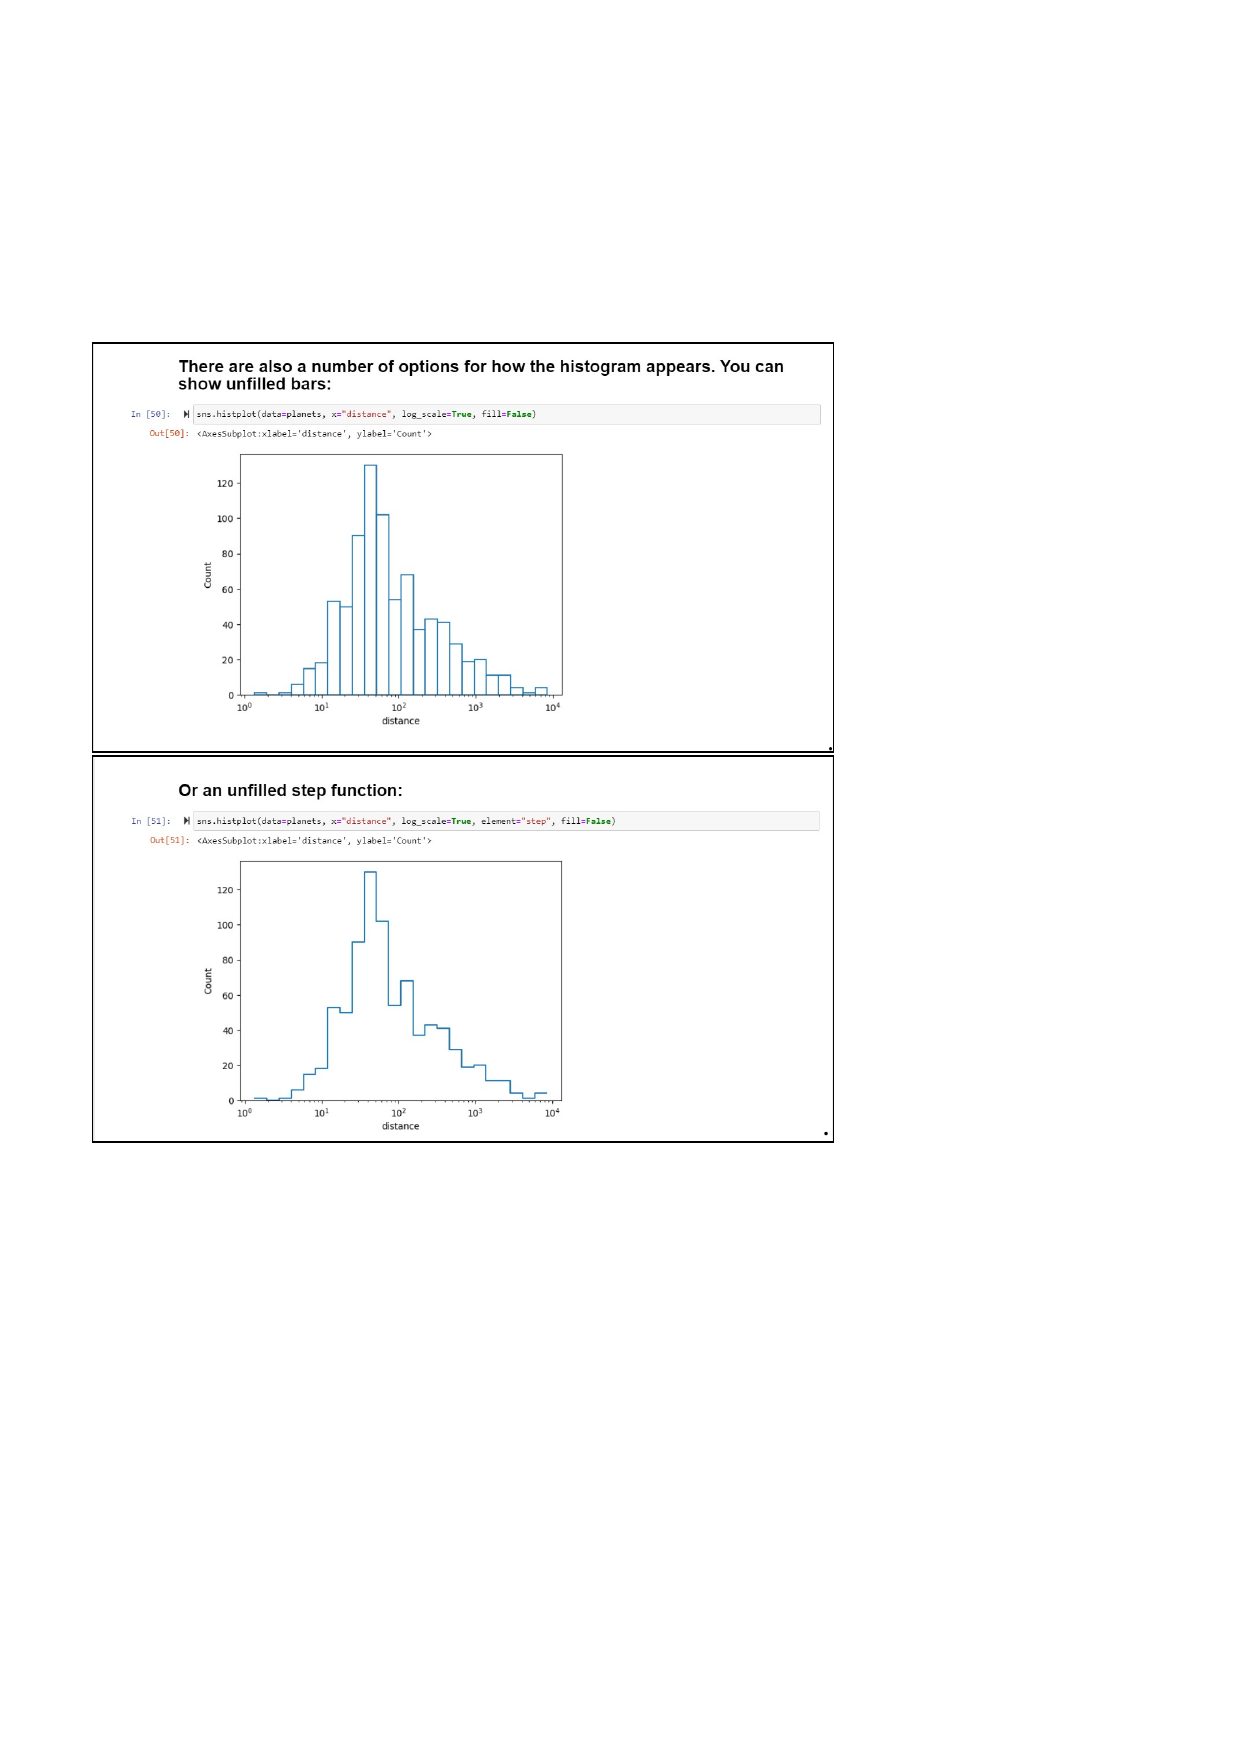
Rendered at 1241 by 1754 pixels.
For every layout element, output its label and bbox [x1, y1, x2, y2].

picture [93, 344, 832, 751]
picture [93, 757, 833, 1141]
